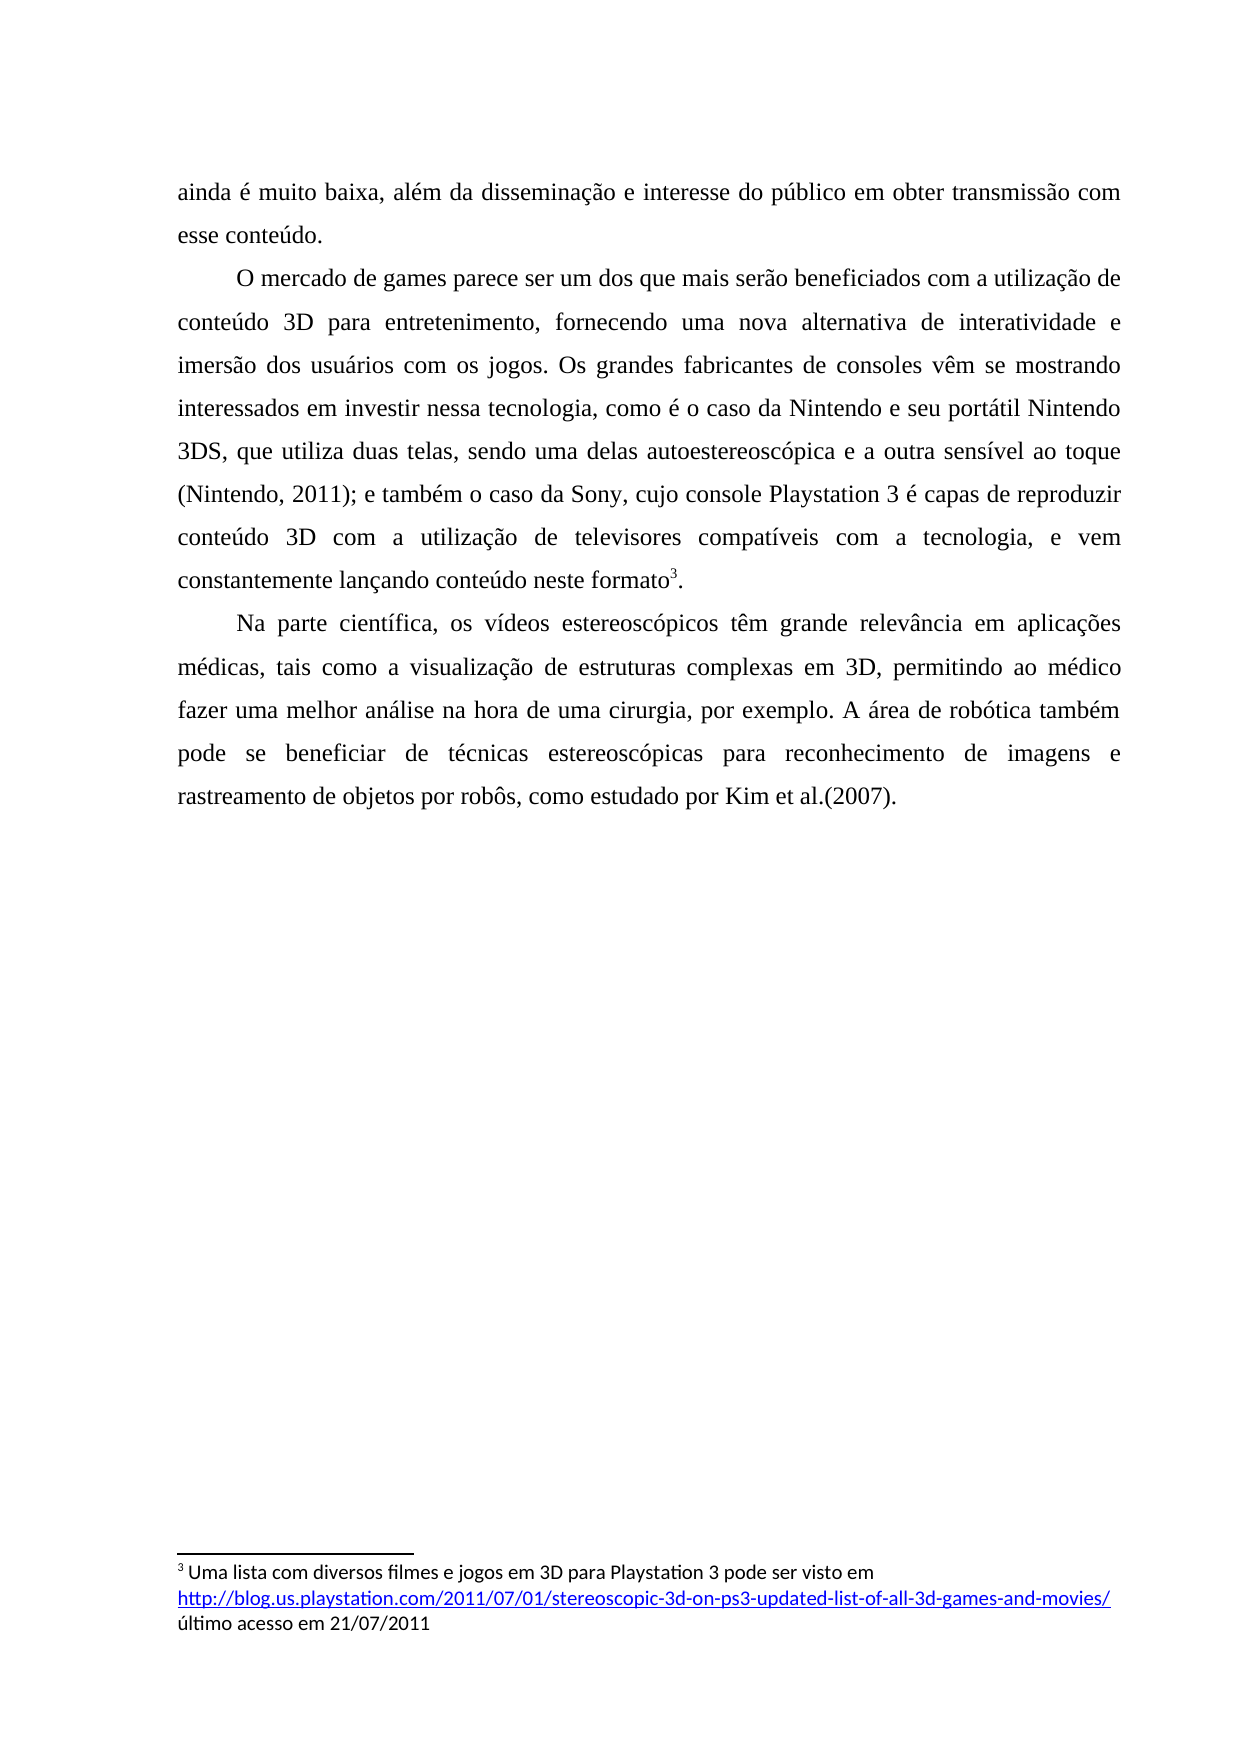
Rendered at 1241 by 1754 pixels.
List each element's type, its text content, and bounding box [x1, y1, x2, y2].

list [177, 177, 1122, 249]
list Na parte científica, os vídeos estereoscópicos têm grande relevância em aplicações médicas, tais como a visualização de estruturas complexas em 3D, permitindo ao médico fazer uma melhor análise na hora de uma cirurgia, por exemplo. A área de robótica também pode se beneficiar de técnicas estereoscópicas para reconhecimento de imagens e rastreamento de objetos por robôs, como estudado por Kim et al.(2007). [177, 608, 1122, 810]
list O mercado de games parece ser um dos que mais serão beneficiados com a utilização de conteúdo 3D para entretenimento, fornecendo uma nova alternativa de interatividade e imersão dos usuários com os jogos. Os grandes fabricantes de consoles vêm se mostrando interessados em investir nessa tecnologia, como é o caso da Nintendo e seu portátil Nintendo 3DS, que utiliza duas telas, sendo uma delas autoestereoscópica e a outra sensível ao toque (Nintendo, 2011); e também o caso da Sony, cujo console Playstation 3 é capas de reproduzir conteúdo 3D com a utilização de televisores compatíveis com a tecnologia, e vem constantemente lançando conteúdo neste formato. [177, 263, 1122, 594]
